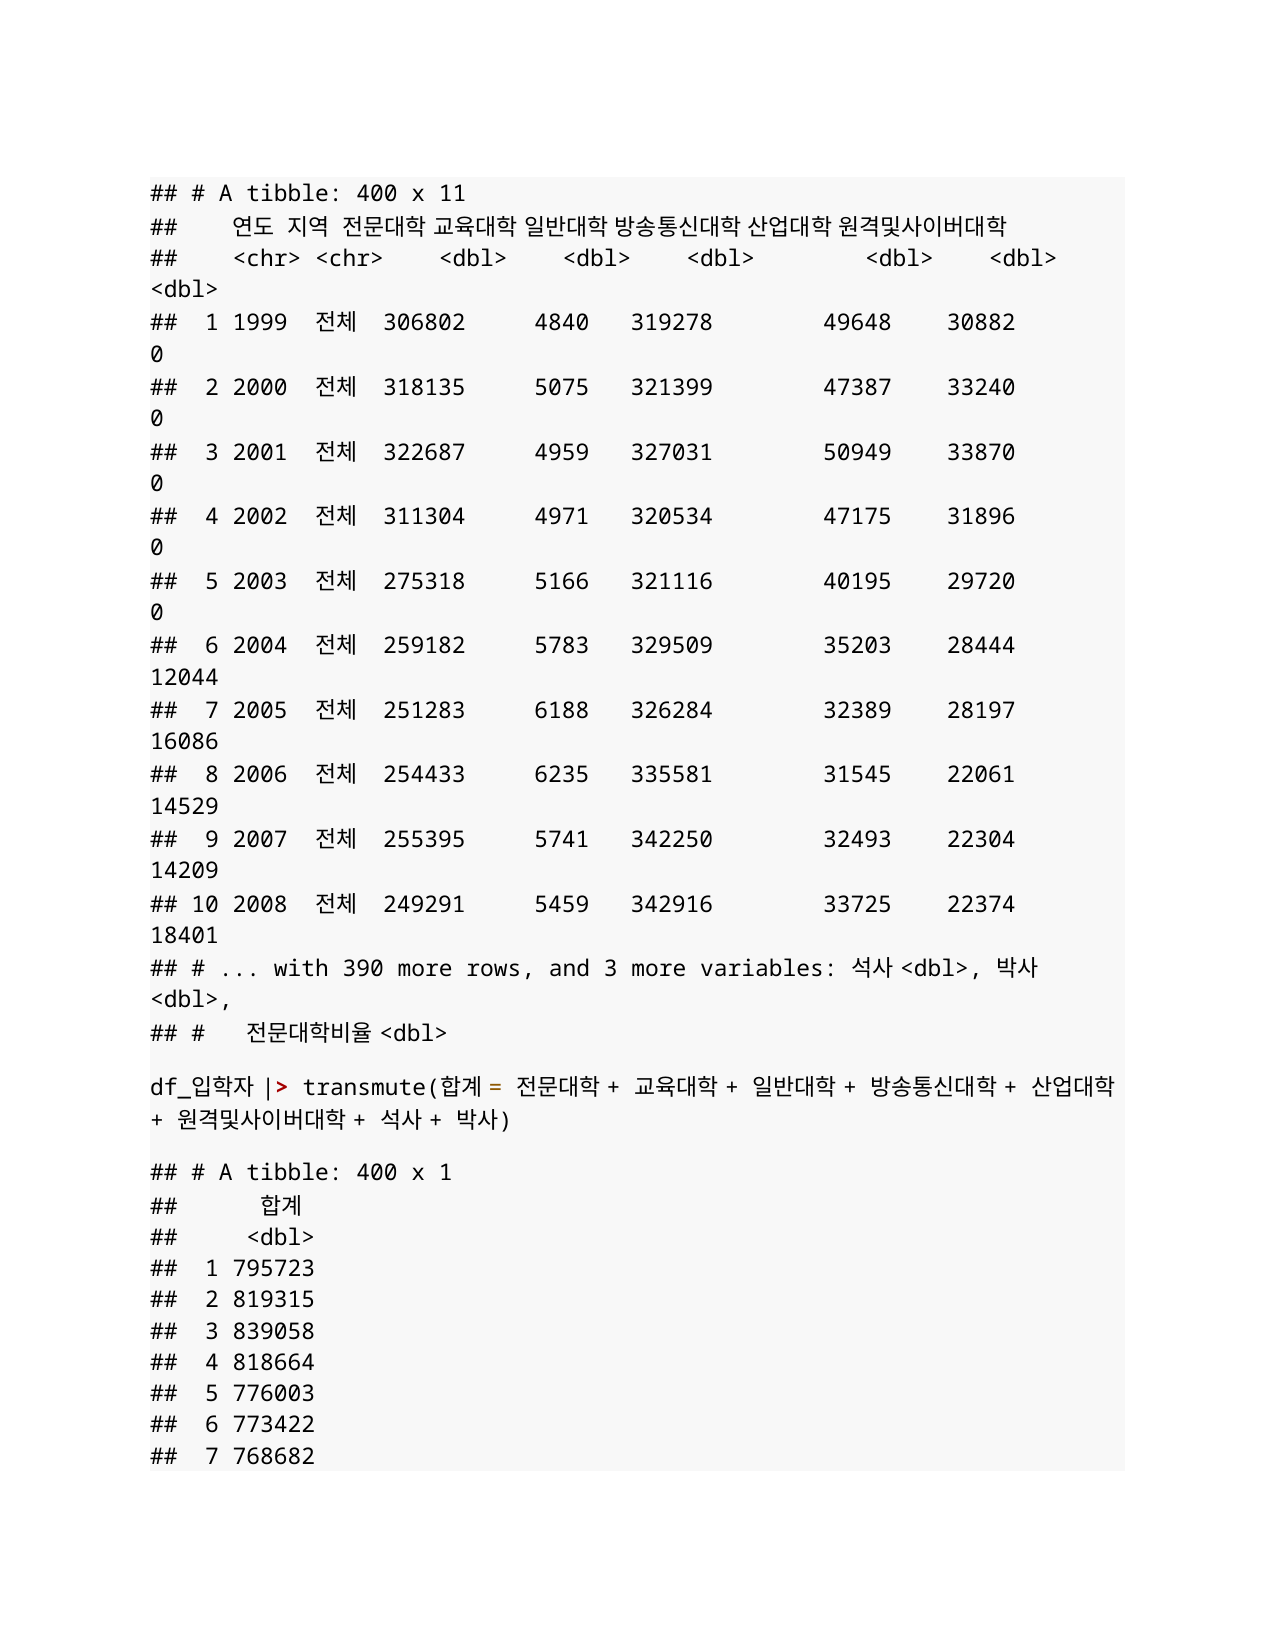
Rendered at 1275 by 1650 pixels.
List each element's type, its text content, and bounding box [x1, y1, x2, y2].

text df_입학자 |> transmute(합계 = 전문대학 + 교육대학 + 일반대학 + 방송통신대학 + 산업대학 + 원격및사이버대학 + 석사 + 박사) [498, 1069, 1125, 1136]
text ## # A tibble: 400 x 11 ## 연도 지역 전문대학 교육대학 일반대학 방송통신대학 산업대학 원격및사이버대학 ## <chr> <chr> <dbl> <dbl> <dbl> <dbl> <dbl> <dbl> ## 1 1999 전체 306802 4840 319278 49648 30882 0 ## 2 2000 전체 318135 5075 321399 47387 33240 0 ## 3 2001 전체 322687 4959 327031 50949 33870 0 ## 4 2002 전체 311304 4971 320534 47175 31896 0 ## 5 2003 전체 275318 5166 321116 40195 29720 0 ## 6 2004 전체 259182 5783 329509 35203 28444 12044 ## 7 2005 전체 251283 6188 326284 32389 28197 16086 ## 8 2006 전체 254433 6235 335581 31545 22061 14529 ## 9 2007 전체 255395 5741 342250 32493 22304 14209 ## 10 2008 전체 249291 5459 342916 33725 22374 18401 ## # ... with 390 more rows, and 3 more variables: 석사 <dbl>, 박사 <dbl>, ## # 전문대학비율 <dbl> [150, 177, 1125, 1048]
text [150, 1156, 1125, 1471]
